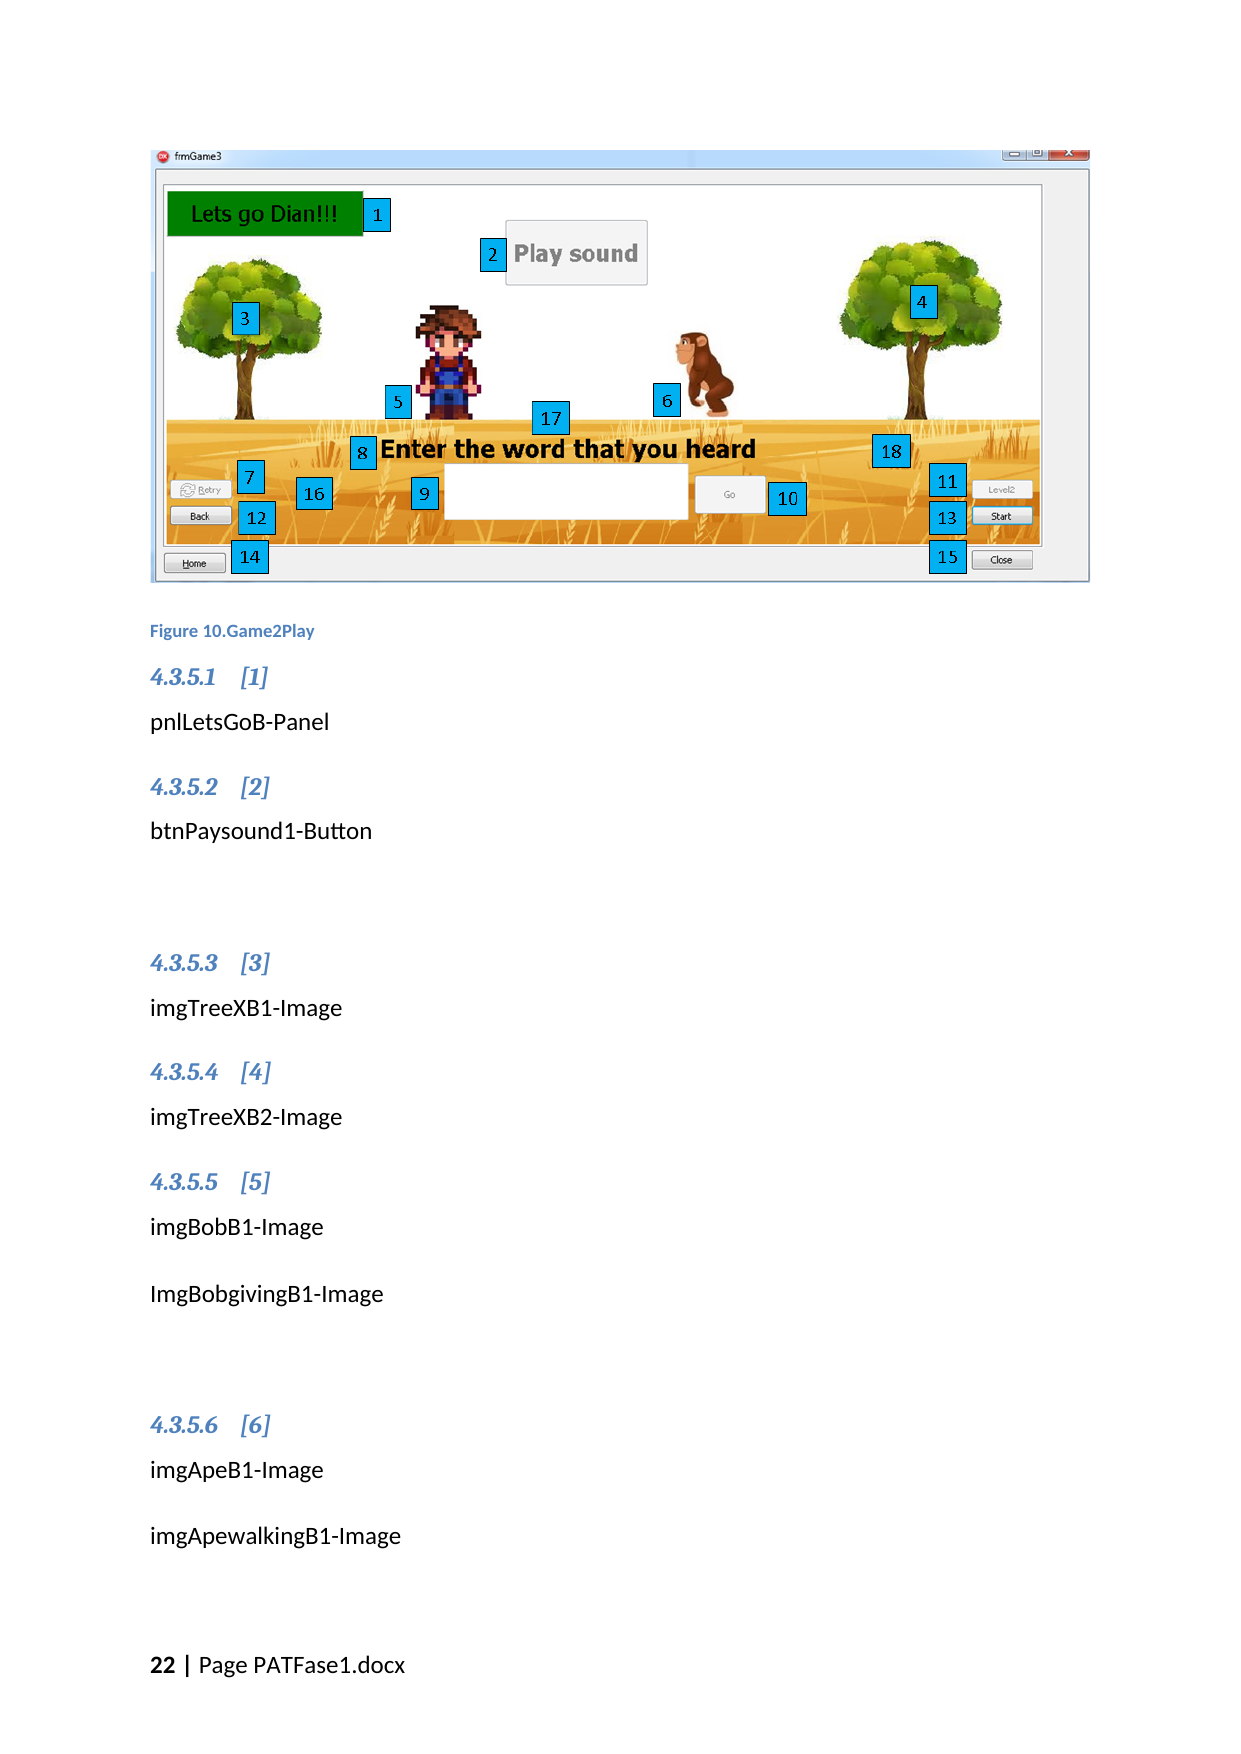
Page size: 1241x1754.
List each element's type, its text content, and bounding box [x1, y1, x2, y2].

subtitle [1] [150, 663, 1090, 691]
subtitle [2] [150, 772, 1090, 801]
picture [150, 150, 1091, 583]
text imgTreeXB1-Image [150, 992, 1090, 1022]
text imgBobB1-Image [150, 1211, 1090, 1242]
text Figure 10.Game2Play [150, 619, 1090, 642]
text imgApewalkingB1-Image [150, 1521, 1090, 1551]
text ImgBobgivingB1-Image [150, 1278, 1090, 1308]
text imgApeB1-Image [150, 1454, 1090, 1484]
subtitle [6] [150, 1411, 1090, 1439]
subtitle [4] [150, 1058, 1090, 1087]
subtitle [3] [150, 949, 1090, 977]
text btnPaysound1-Button [150, 816, 1090, 846]
text pnlLetsGoB-Panel [150, 706, 1090, 736]
text imgTreeXB2-Image [150, 1101, 1090, 1132]
subtitle [5] [150, 1168, 1090, 1197]
